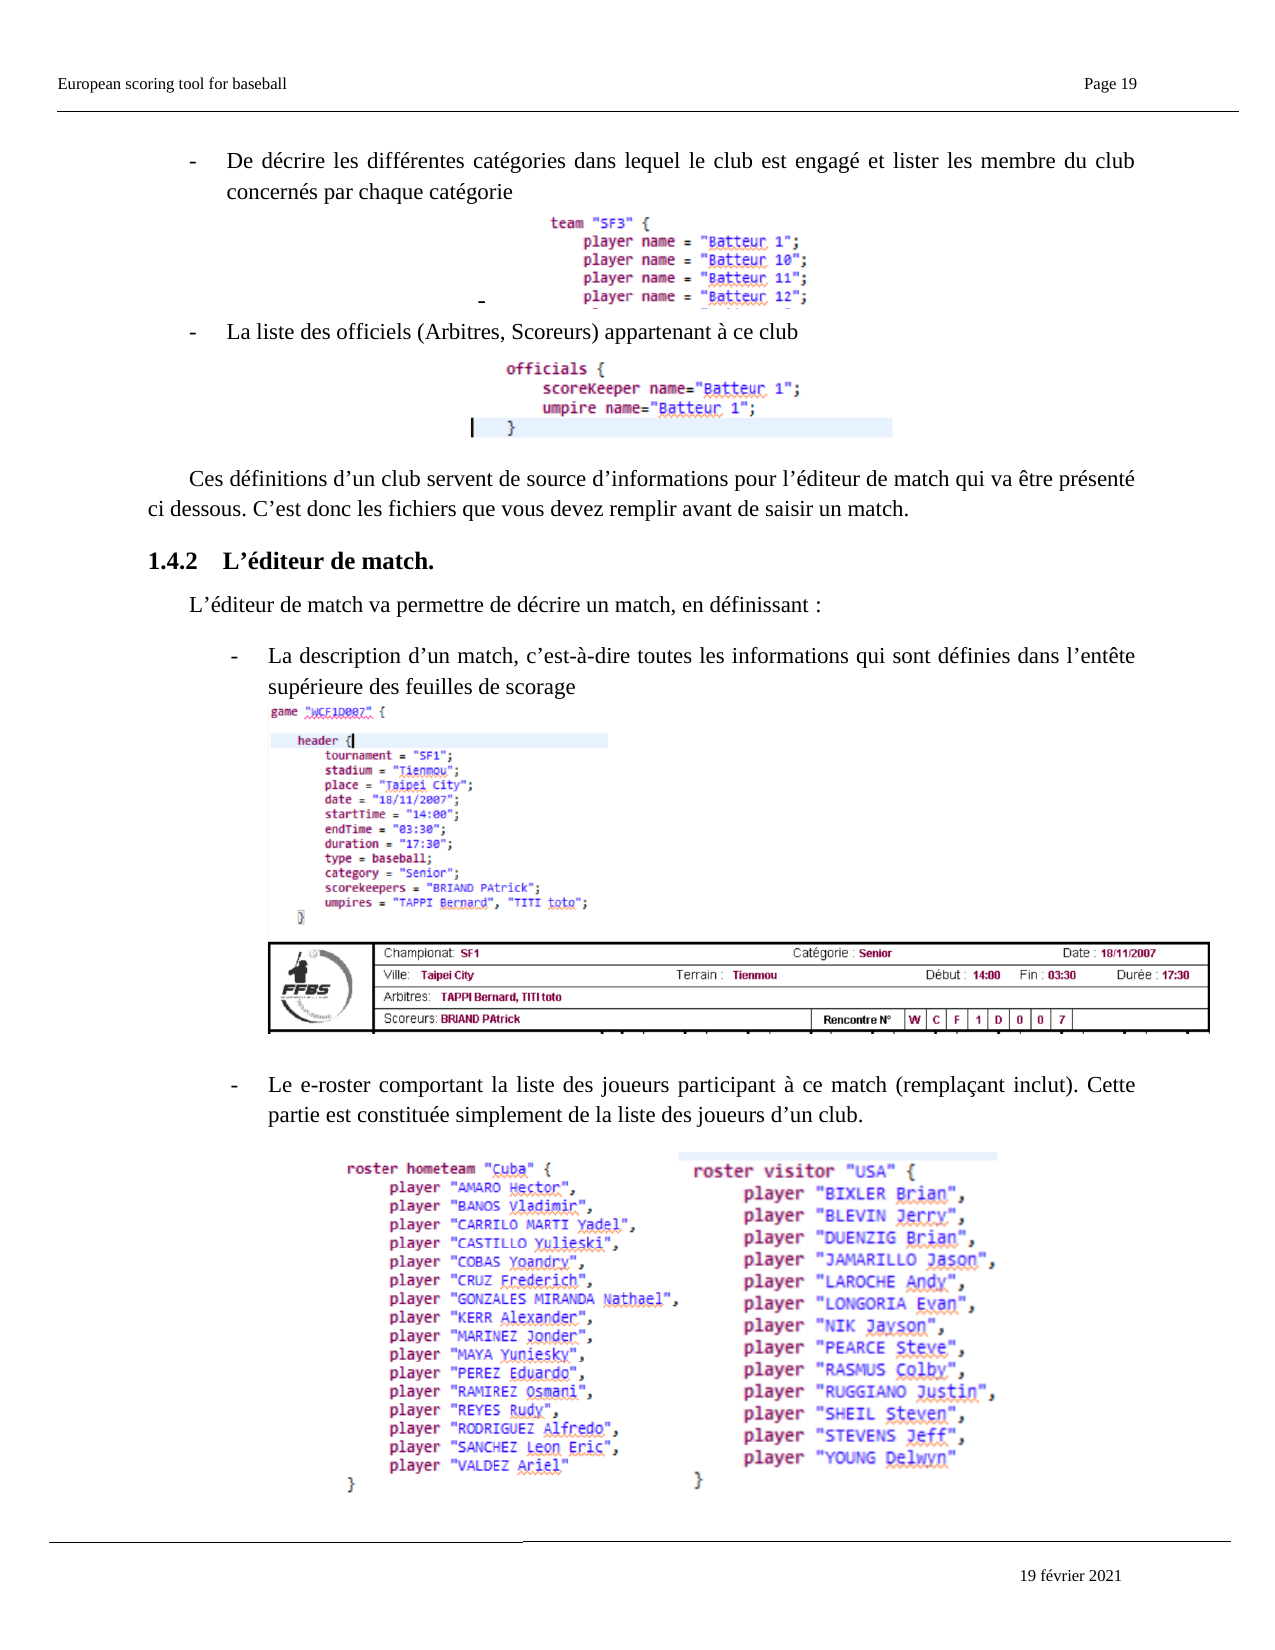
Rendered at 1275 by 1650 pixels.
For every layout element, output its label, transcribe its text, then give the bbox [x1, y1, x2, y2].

picture [267, 703, 608, 937]
text Ces définitions d’un club servent de source d’informations pour l’éditeur de match qui va être présenté ci dessous. C’est donc les fichiers que vous devez remplir avant de saisir un match. [148, 465, 1137, 521]
list La description d’un match, c’est-à-dire toutes les informations qui sont définies dans l’entête supérieure des feuilles de scorage [230, 643, 1137, 699]
picture [470, 348, 893, 440]
text L’éditeur de match va permettre de décrire un match, en définissant : [148, 592, 1137, 618]
list Le e-roster comportant la liste des joueurs participant à ce match (remplaçant inclut). Cette partie est constituée simplement de la liste des joueurs d’un club. [230, 1071, 1137, 1128]
picture [328, 1152, 998, 1495]
list La liste des officiels (Arbitres, Scoreurs) appartenant à ce club [189, 318, 1137, 345]
picture [515, 208, 849, 309]
subtitle L’éditeur de match. [148, 546, 1196, 575]
list De décrire les différentes catégories dans lequel le club est engagé et lister les membre du club concernés par chaque catégorie [189, 148, 1137, 204]
picture [267, 941, 1210, 1034]
